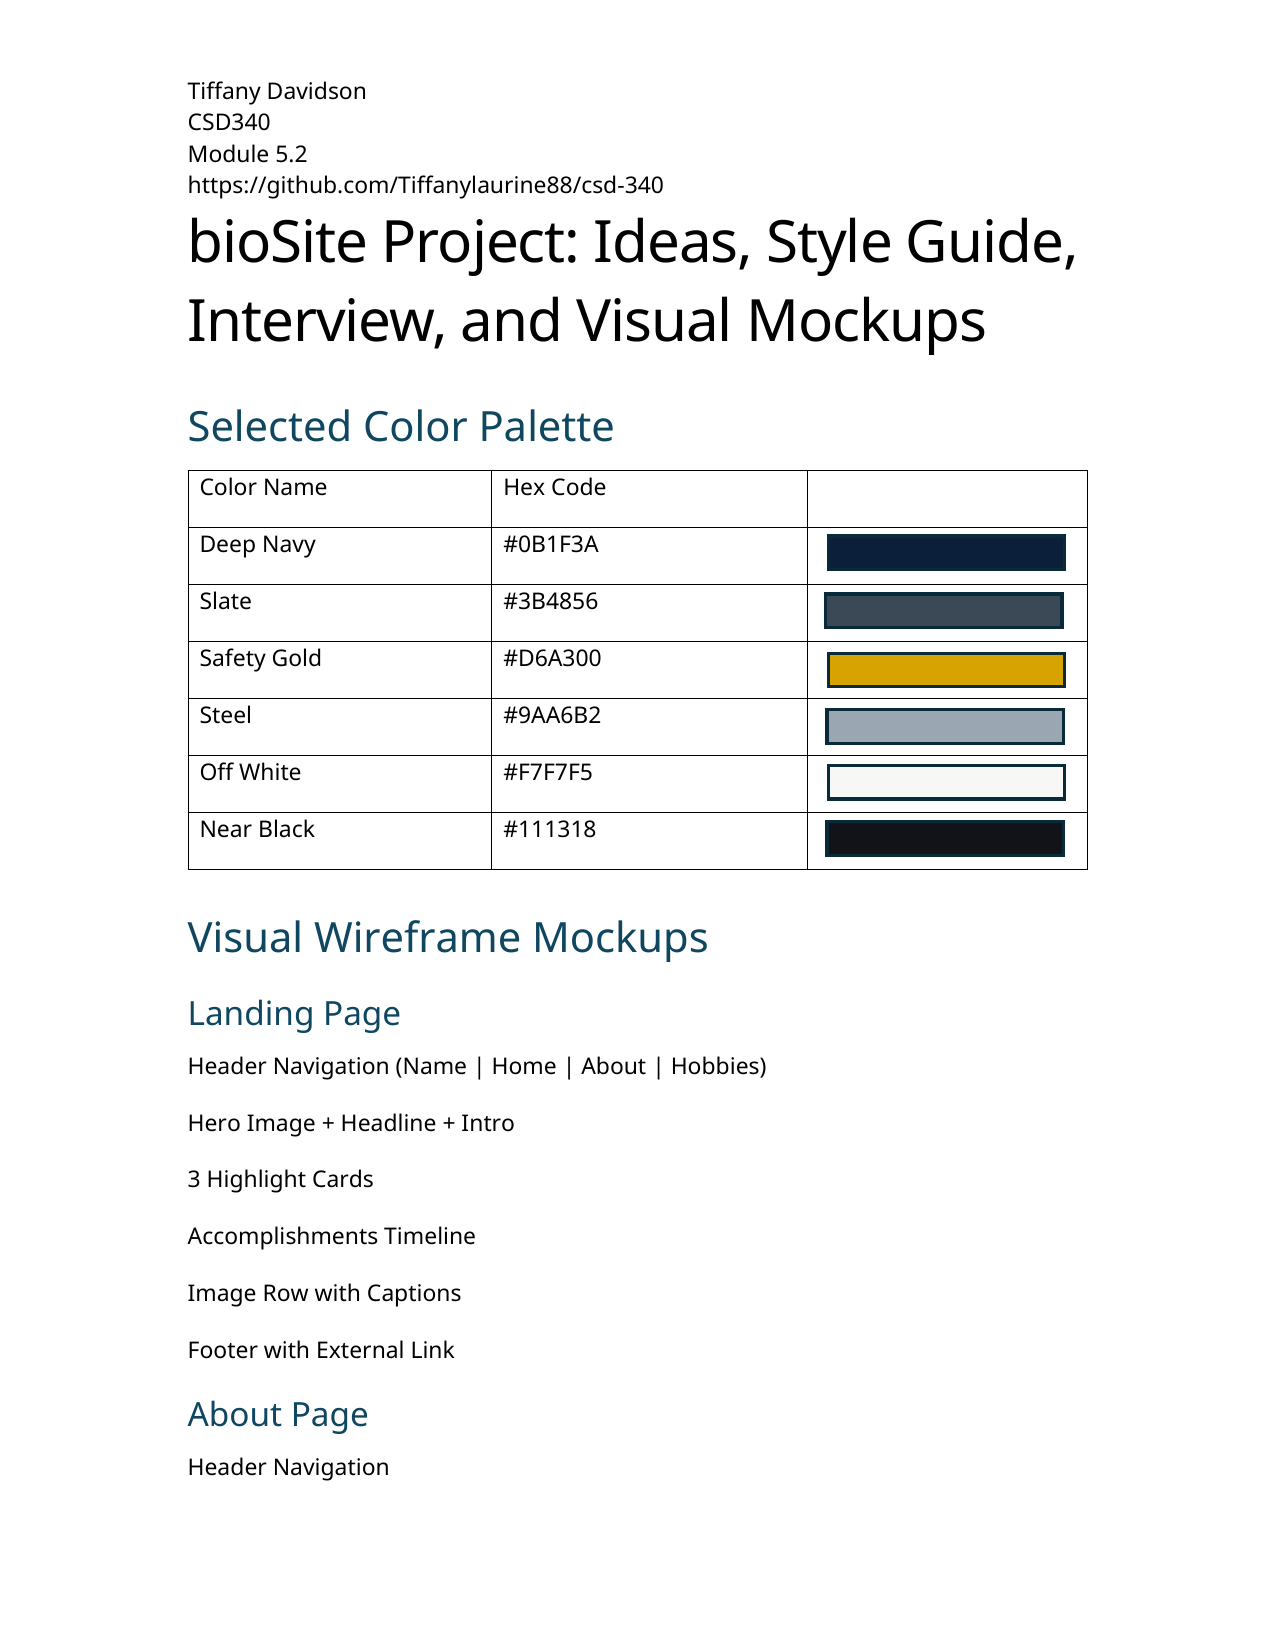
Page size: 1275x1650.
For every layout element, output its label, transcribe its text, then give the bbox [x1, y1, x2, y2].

text Header Navigation [187, 1451, 1087, 1482]
table_cell [808, 585, 1087, 641]
table_cell #D6A300 [492, 642, 807, 698]
table_header Color Name [189, 471, 491, 527]
table_cell [808, 756, 1087, 812]
table_cell Slate [189, 585, 491, 641]
subtitle Landing Page [187, 989, 1087, 1035]
table_cell Safety Gold [189, 642, 491, 698]
table_cell Off White [189, 756, 491, 812]
table_cell [808, 642, 1087, 698]
text 3 Highlight Cards [187, 1163, 1087, 1194]
table_header Hex Code [492, 471, 807, 527]
subtitle Selected Color Palette [187, 396, 1087, 453]
subtitle Visual Wireframe Mockups [187, 907, 1087, 964]
text Accomplishments Timeline [187, 1220, 1087, 1251]
text Image Row with Captions [187, 1277, 1087, 1308]
table_cell #111318 [492, 813, 807, 869]
table_cell Deep Navy [189, 528, 491, 584]
table_cell [808, 528, 1087, 584]
text Footer with External Link [187, 1334, 1087, 1365]
table_cell [808, 699, 1087, 755]
text Header Navigation (Name | Home | About | Hobbies) [187, 1050, 1087, 1081]
table_cell [808, 813, 1087, 869]
table_header [808, 471, 1087, 527]
table_cell Near Black [189, 813, 491, 869]
table_cell #F7F7F5 [492, 756, 807, 812]
table_cell Steel [189, 699, 491, 755]
table_cell #0B1F3A [492, 528, 807, 584]
title bioSite Project: Ideas, Style Guide, Interview, and Visual Mockups [187, 200, 1087, 359]
subtitle About Page [187, 1390, 1087, 1436]
text Hero Image + Headline + Intro [187, 1107, 1087, 1138]
table_cell #9AA6B2 [492, 699, 807, 755]
table_cell #3B4856 [492, 585, 807, 641]
